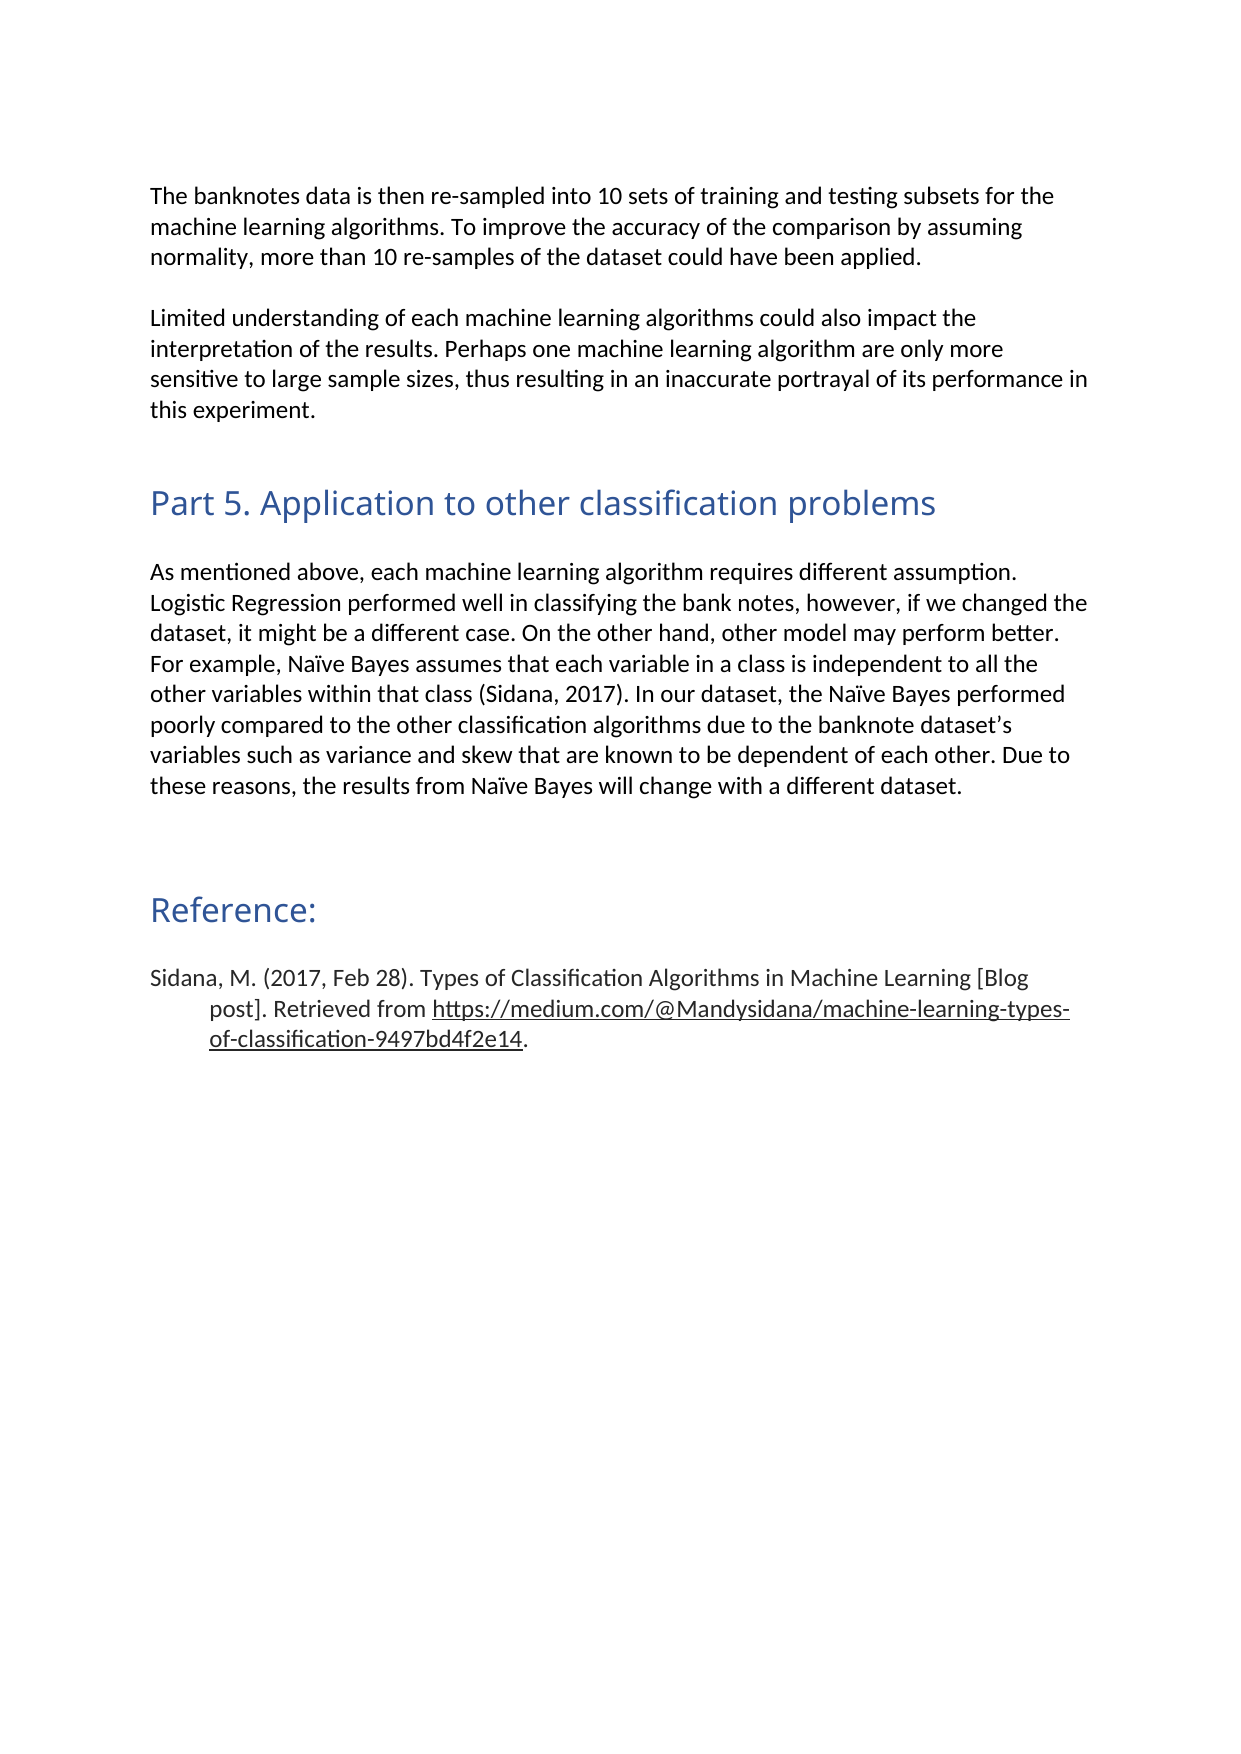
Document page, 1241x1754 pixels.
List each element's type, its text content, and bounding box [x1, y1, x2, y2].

text Limited understanding of each machine learning algorithms could also impact the interpretation of the results. Perhaps one machine learning algorithm are only more sensitive to large sample sizes, thus resulting in an inaccurate portrayal of its performance in this experiment. [150, 303, 1090, 425]
subtitle Reference: [150, 886, 1090, 932]
subtitle Part 5. Application to other classification problems [150, 480, 1090, 526]
text The banknotes data is then re-sampled into 10 sets of training and testing subsets for the machine learning algorithms. To improve the accuracy of the comparison by assuming normality, more than 10 re-samples of the dataset could have been applied. [150, 181, 1090, 272]
text Sidana, M. (2017, Feb 28). Types of Classification Algorithms in Machine Learning [Blog post]. Retrieved from https://medium.com/@Mandysidana/machine-learning-types-of-classification-9497bd4f2e14. [150, 962, 1090, 1054]
text As mentioned above, each machine learning algorithm requires different assumption. Logistic Regression performed well in classifying the bank notes, however, if we changed the dataset, it might be a different case. On the other hand, other model may perform better. For example, Naïve Bayes assumes that each variable in a class is independent to all the other variables within that class (Sidana, 2017). In our dataset, the Naïve Bayes performed poorly compared to the other classification algorithms due to the banknote dataset’s variables such as variance and skew that are known to be dependent of each other. Due to these reasons, the results from Naïve Bayes will change with a different dataset. [150, 556, 1090, 800]
